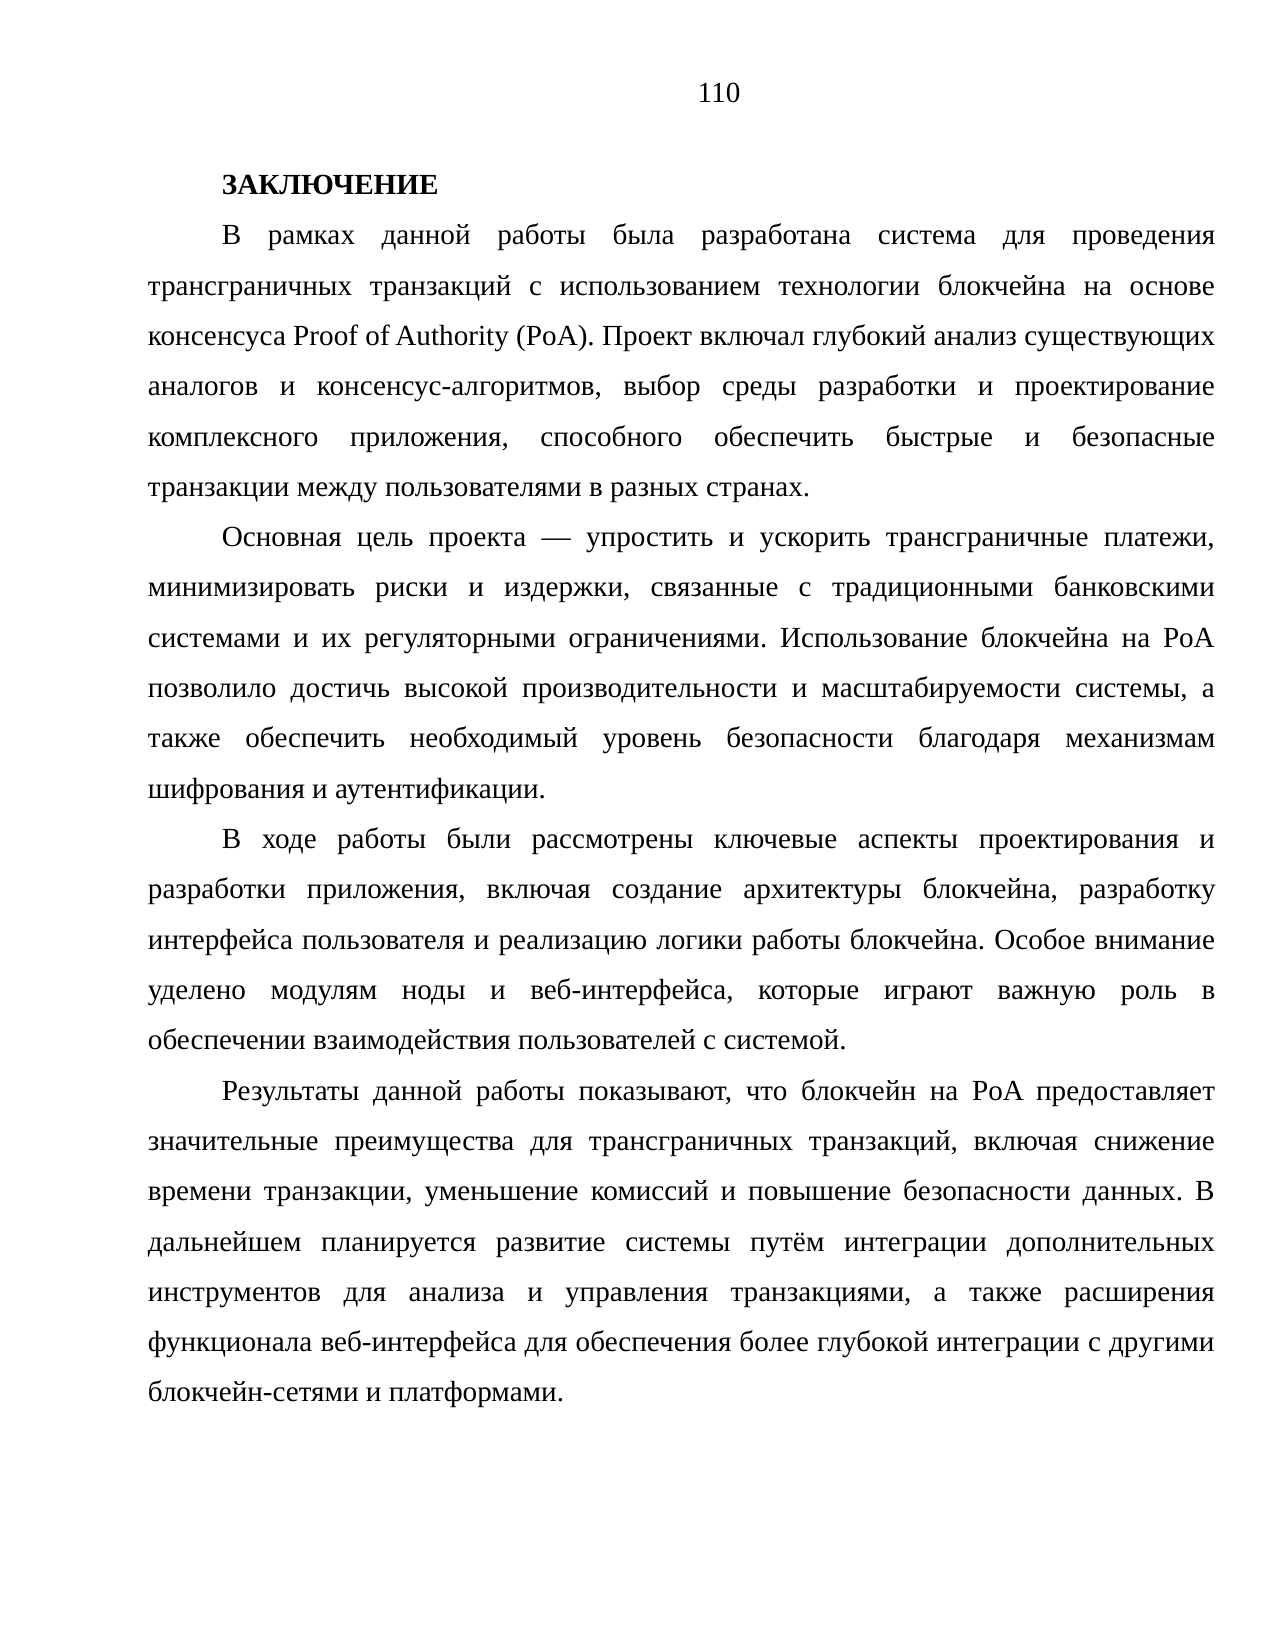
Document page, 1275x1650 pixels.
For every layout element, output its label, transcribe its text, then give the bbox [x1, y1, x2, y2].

text Результаты данной работы показывают, что блокчейн на PoA предоставляет значительные преимущества для трансграничных транзакций, включая снижение времени транзакции, уменьшение комиссий и повышение безопасности данных. В дальнейшем планируется развитие системы путём интеграции дополнительных инструментов для анализа и управления транзакциями, а также расширения функционала веб-интерфейса для обеспечения более глубокой интеграции с другими блокчейн-сетями и платформами. [148, 1073, 1216, 1408]
subtitle ЗАКЛЮЧЕНИЕ [148, 167, 1216, 201]
text В рамках данной работы была разработана система для проведения трансграничных транзакций с использованием технологии блокчейна на основе консенсуса Proof of Authority (PoA). Проект включал глубокий анализ существующих аналогов и консенсус-алгоритмов, выбор среды разработки и проектирование комплексного приложения, способного обеспечить быстрые и безопасные транзакции между пользователями в разных странах. [148, 217, 1216, 502]
text В ходе работы были рассмотрены ключевые аспекты проектирования и разработки приложения, включая создание архитектуры блокчейна, разработку интерфейса пользователя и реализацию логики работы блокчейна. Особое внимание уделено модулям ноды и веб-интерфейса, которые играют важную роль в обеспечении взаимодействия пользователей с системой. [148, 821, 1216, 1056]
text Основная цель проекта — упростить и ускорить трансграничные платежи, минимизировать риски и издержки, связанные с традиционными банковскими системами и их регуляторными ограничениями. Использование блокчейна на PoA позволило достичь высокой производительности и масштабируемости системы, а также обеспечить необходимый уровень безопасности благодаря механизмам шифрования и аутентификации. [148, 519, 1216, 804]
